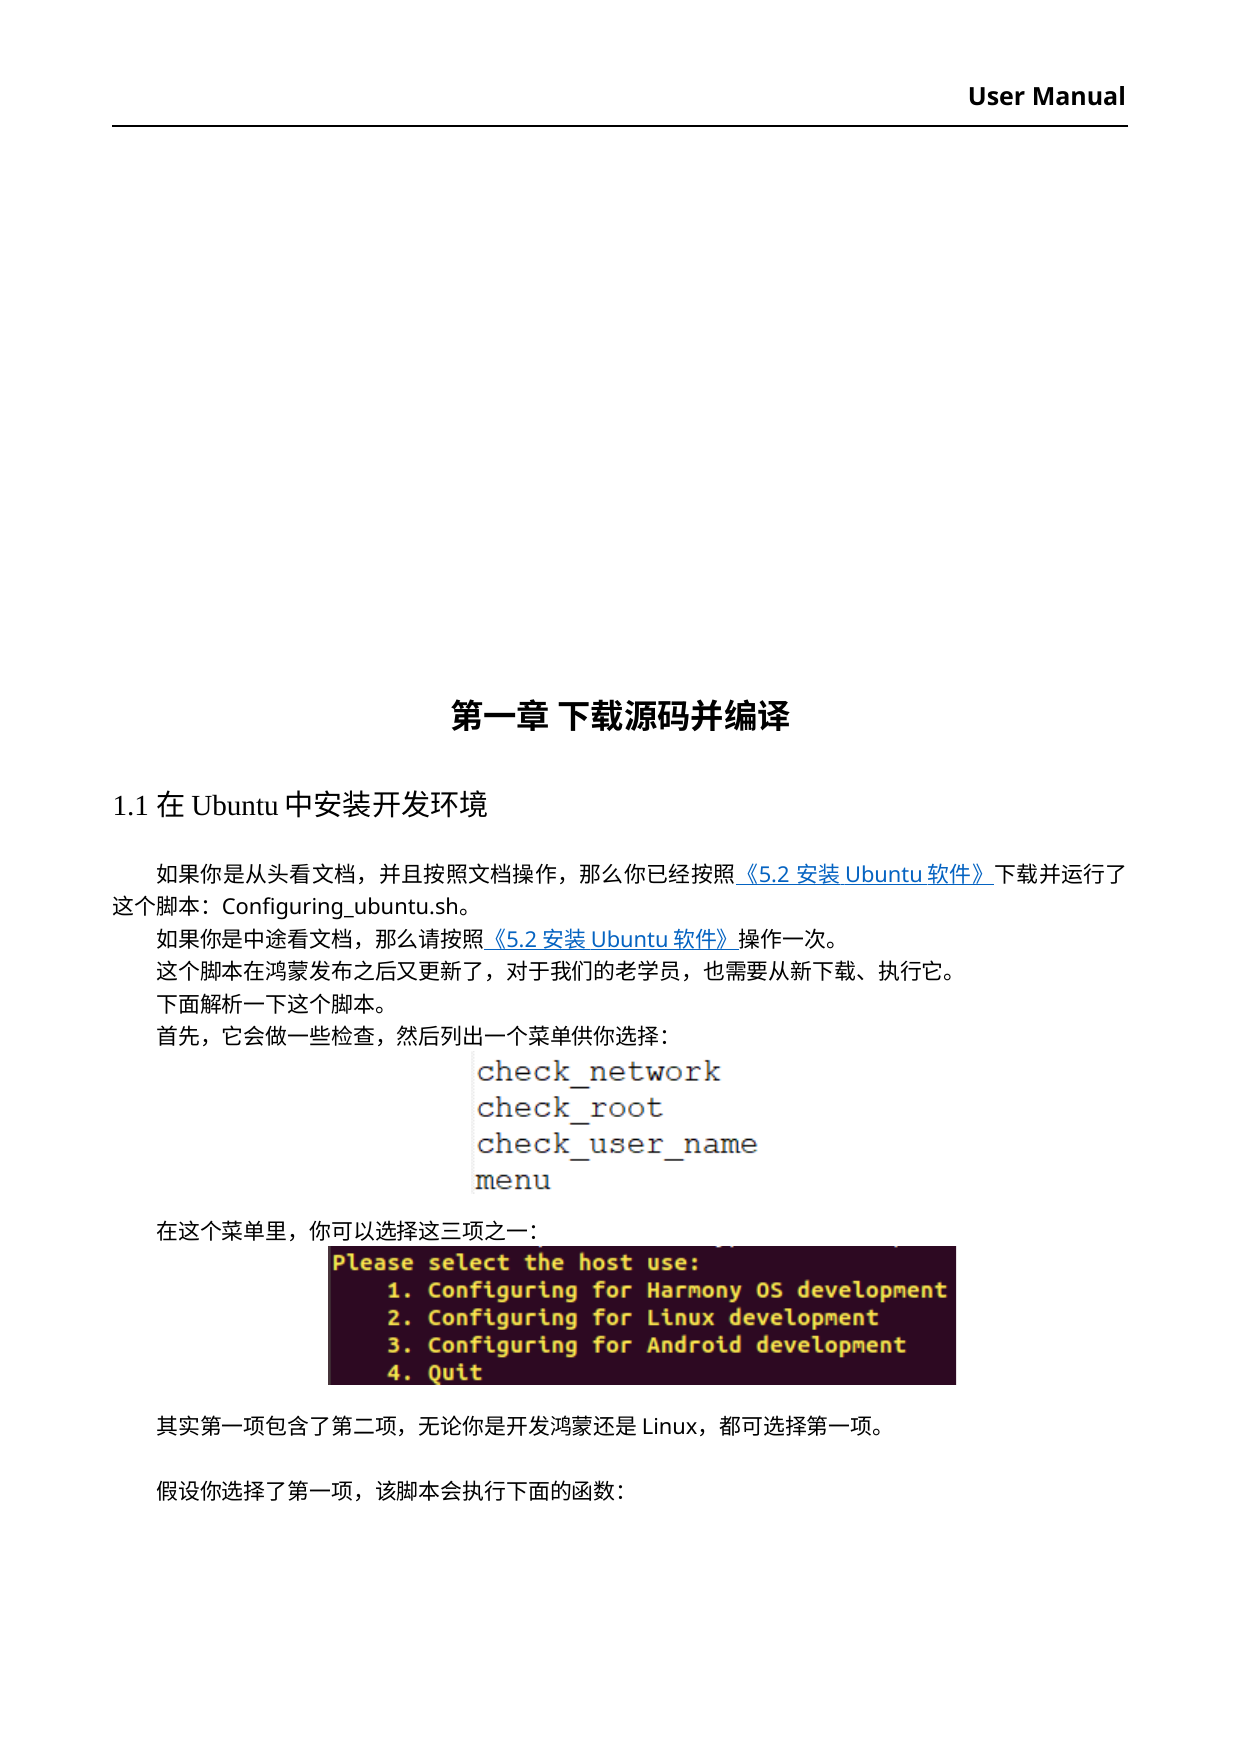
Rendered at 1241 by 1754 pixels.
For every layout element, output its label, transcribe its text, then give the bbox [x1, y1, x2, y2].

text 下面解析一下这个脚本。 [112, 986, 1128, 1019]
text 在这个菜单里，你可以选择这三项之一： [112, 1214, 1128, 1246]
picture [328, 1246, 957, 1385]
text 如果你是从头看文档，并且按照文档操作，那么你已经按照《5.2 安装Ubuntu软件》下载并运行了这个脚本：Configuring_ubuntu.sh。 [112, 856, 1128, 921]
subtitle 1.1 在Ubuntu中安装开发环境 [112, 770, 1128, 835]
text 首先，它会做一些检查，然后列出一个菜单供你选择： [112, 1019, 1128, 1051]
subtitle 第一章 下载源码并编译 [112, 681, 1128, 746]
text 这个脚本在鸿蒙发布之后又更新了，对于我们的老学员，也需要从新下载、执行它。 [112, 954, 1128, 986]
text 其实第一项包含了第二项，无论你是开发鸿蒙还是Linux，都可选择第一项。 [112, 1409, 1128, 1441]
text 假设你选择了第一项，该脚本会执行下面的函数： [112, 1474, 1128, 1506]
text 如果你是中途看文档，那么请按照《5.2 安装Ubuntu软件》操作一次。 [112, 921, 1128, 954]
picture [471, 1051, 770, 1194]
